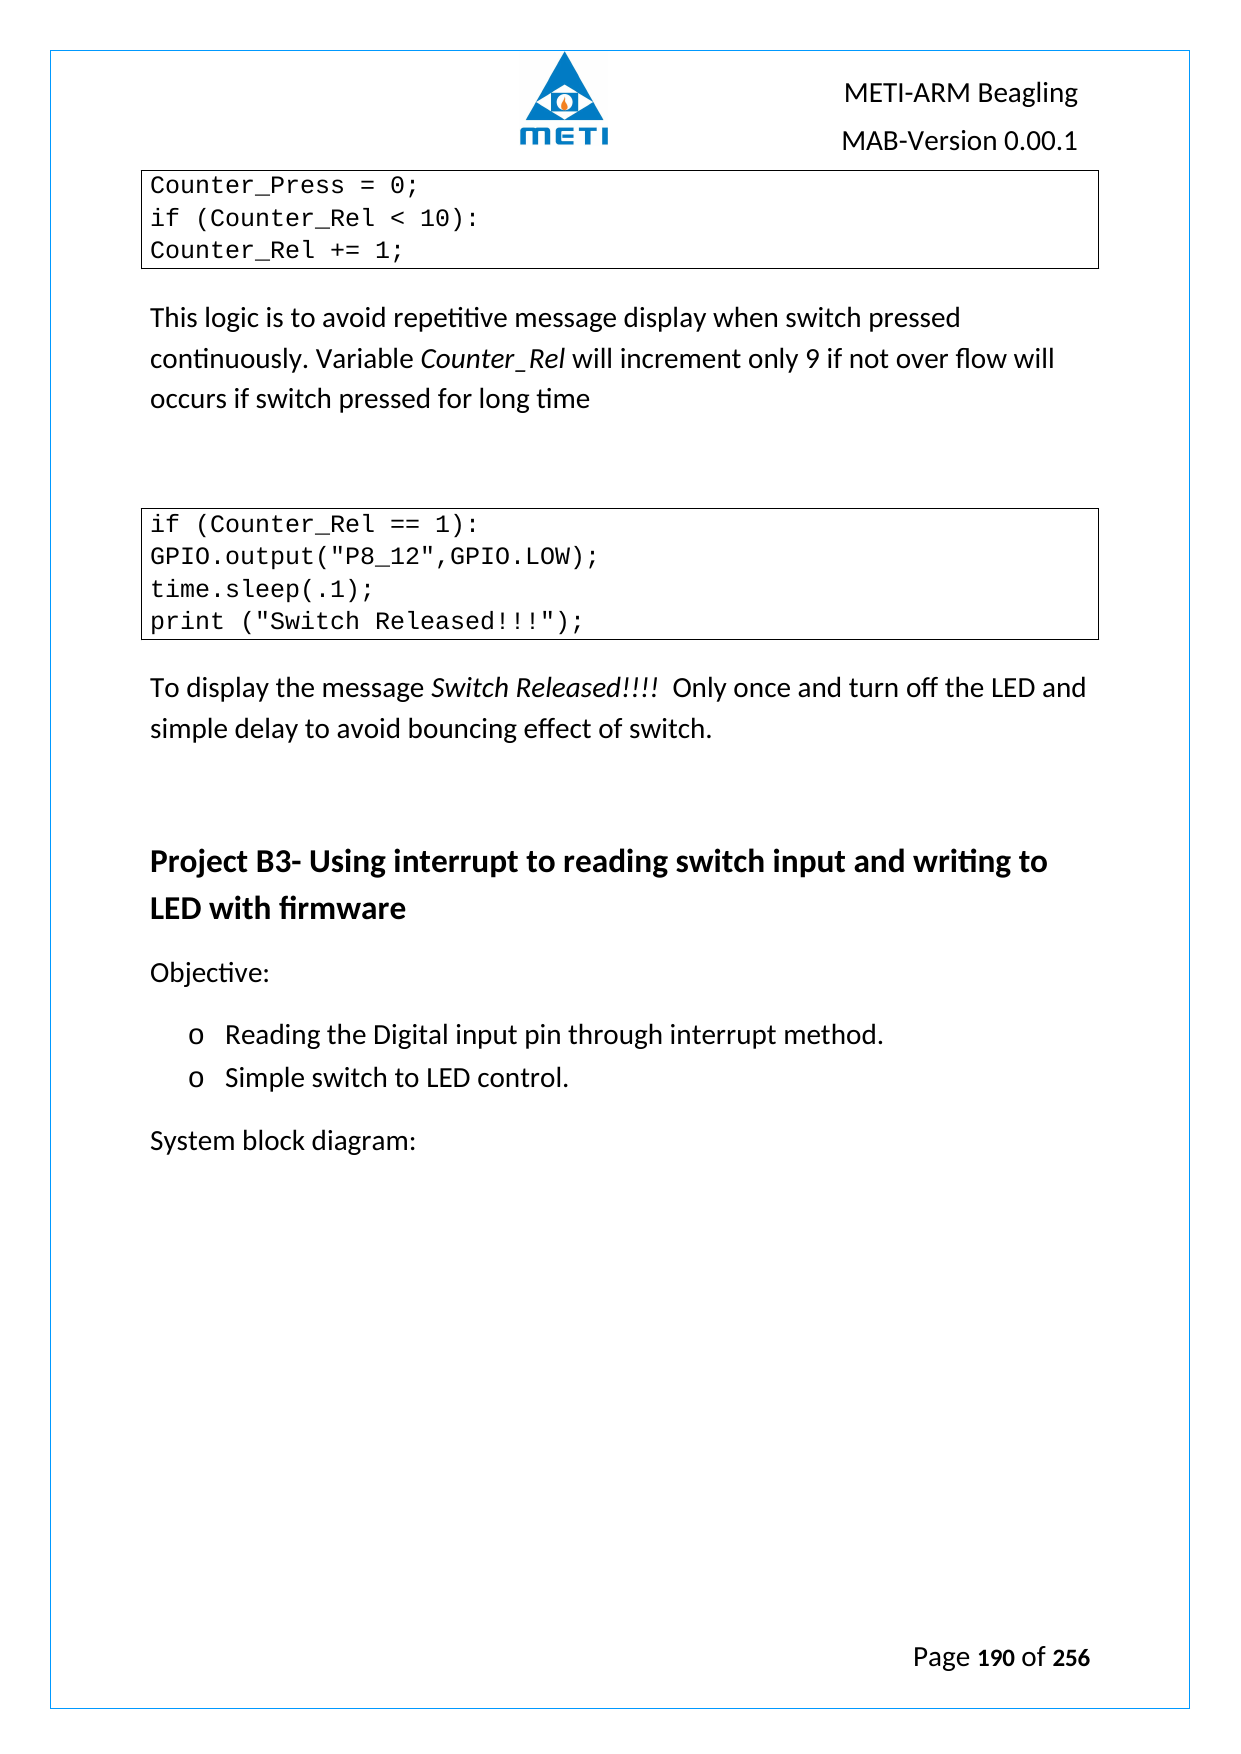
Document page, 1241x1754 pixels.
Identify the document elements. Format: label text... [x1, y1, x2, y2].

text Project B3- Using interrupt to reading switch input and writing to LED with firmware [150, 840, 1090, 927]
text Counter_Press = 0; [142, 171, 1098, 201]
text GPIO.output("P8_12",GPIO.LOW); [142, 541, 1098, 572]
text if (Counter_Rel == 1): [142, 509, 1098, 540]
text Counter_Rel += 1; [142, 235, 1098, 268]
list Simple switch to LED control. [187, 1059, 1090, 1096]
text time.sleep(.1); [142, 573, 1098, 605]
text This logic is to avoid repetitive message display when switch pressed continuously. Variable Counter_Rel will increment only 9 if not over flow will occurs if switch pressed for long time [150, 299, 1090, 416]
picture [519, 51, 609, 146]
text To display the message Switch Released!!!! Only once and turn off the LED and simple delay to avoid bouncing effect of switch. [150, 669, 1090, 746]
text Objective: [150, 954, 1090, 990]
list Reading the Digital input pin through interrupt method. [187, 1016, 1090, 1053]
text System block diagram: [150, 1122, 1090, 1158]
text if (Counter_Rel < 10): [142, 202, 1098, 234]
text print ("Switch Released!!!"); [142, 606, 1098, 639]
